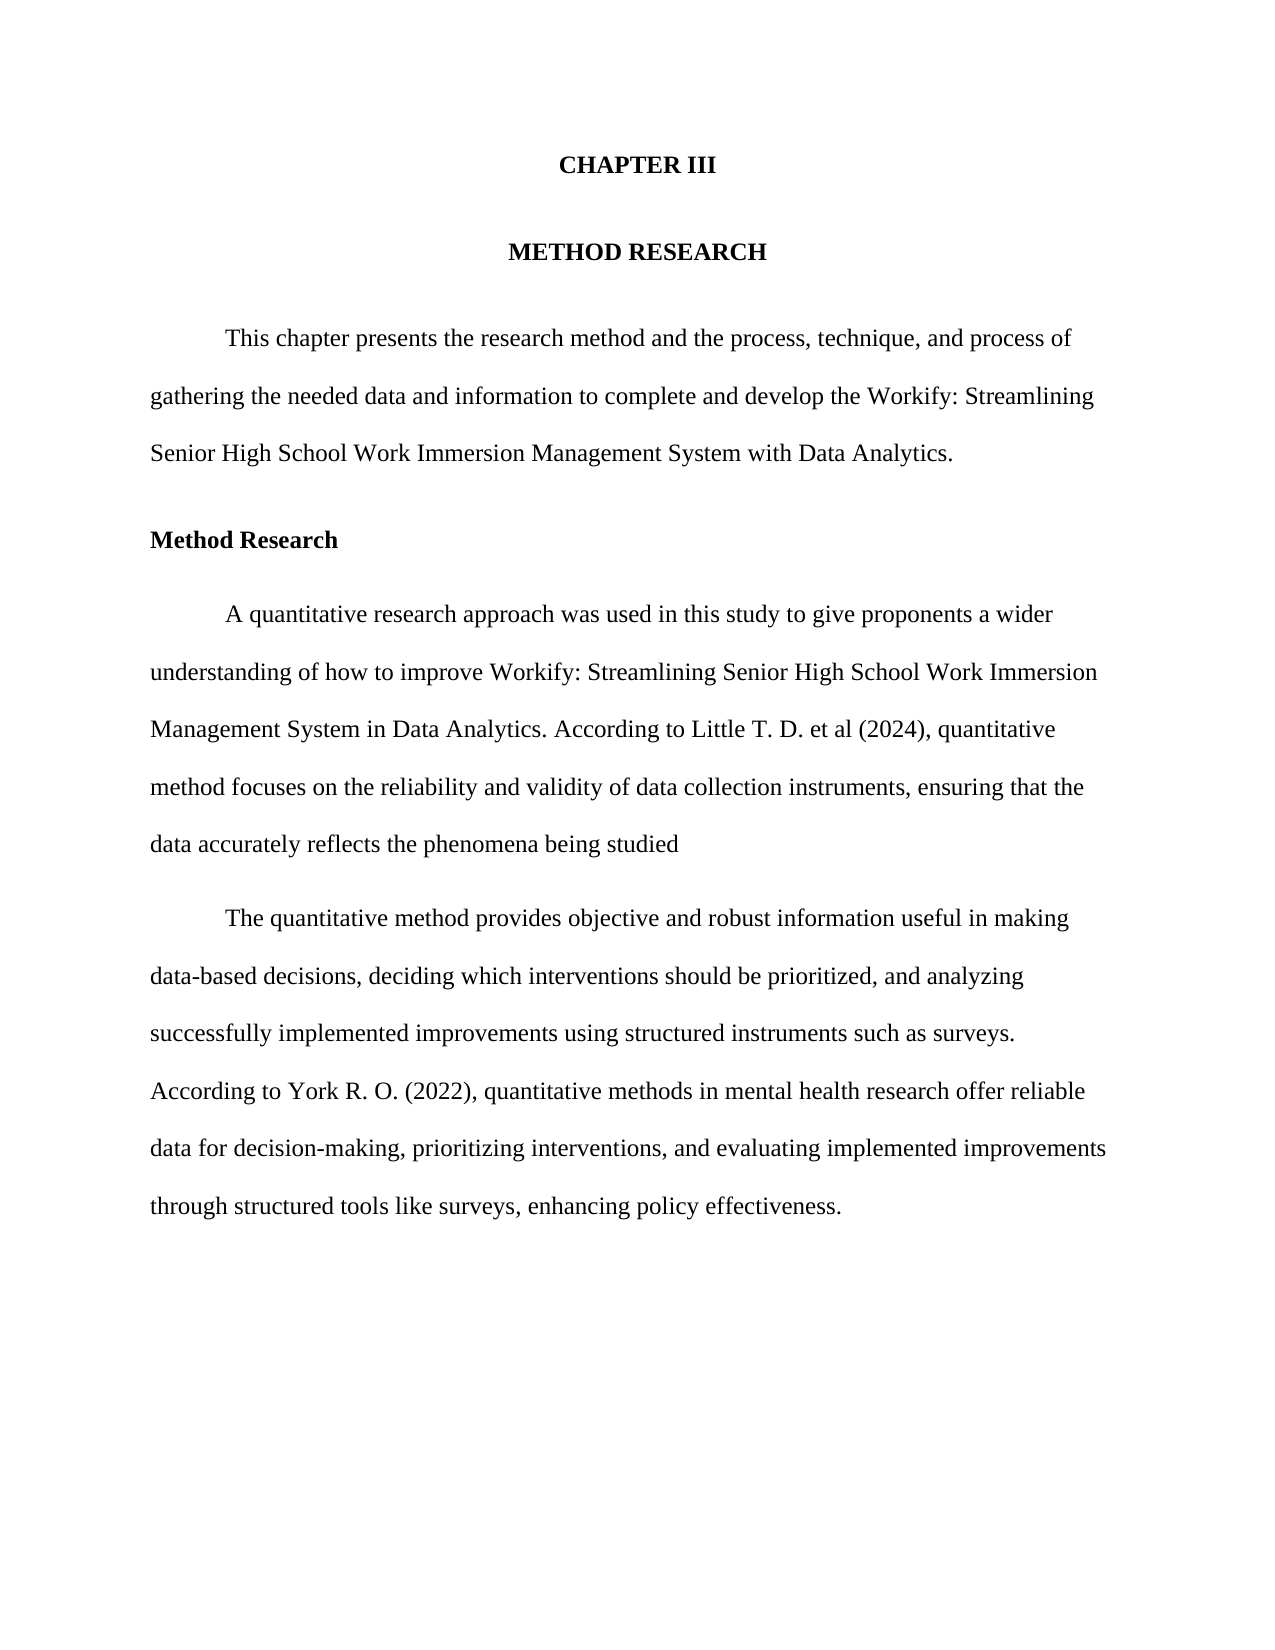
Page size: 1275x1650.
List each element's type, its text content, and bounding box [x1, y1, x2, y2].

text METHOD RESEARCH [150, 237, 1125, 265]
text Method Research [150, 525, 1125, 554]
text This chapter presents the research method and the process, technique, and process of gathering the needed data and information to complete and develop the Workify: Streamlining Senior High School Work Immersion Management System with Data Analytics. [150, 323, 1125, 467]
text CHAPTER III [150, 150, 1125, 179]
text A quantitative research approach was used in this study to give proponents a wider understanding of how to improve Workify: Streamlining Senior High School Work Immersion Management System in Data Analytics. According to Little T. D. et al (2024), quantitative method focuses on the reliability and validity of data collection instruments, ensuring that the data accurately reflects the phenomena being studied [150, 599, 1125, 858]
text The quantitative method provides objective and robust information useful in making data-based decisions, deciding which interventions should be prioritized, and analyzing successfully implemented improvements using structured instruments such as surveys. According to York R. O. (2022), quantitative methods in mental health research offer reliable data for decision-making, prioritizing interventions, and evaluating implemented improvements through structured tools like surveys, enhancing policy effectiveness. [150, 903, 1125, 1219]
